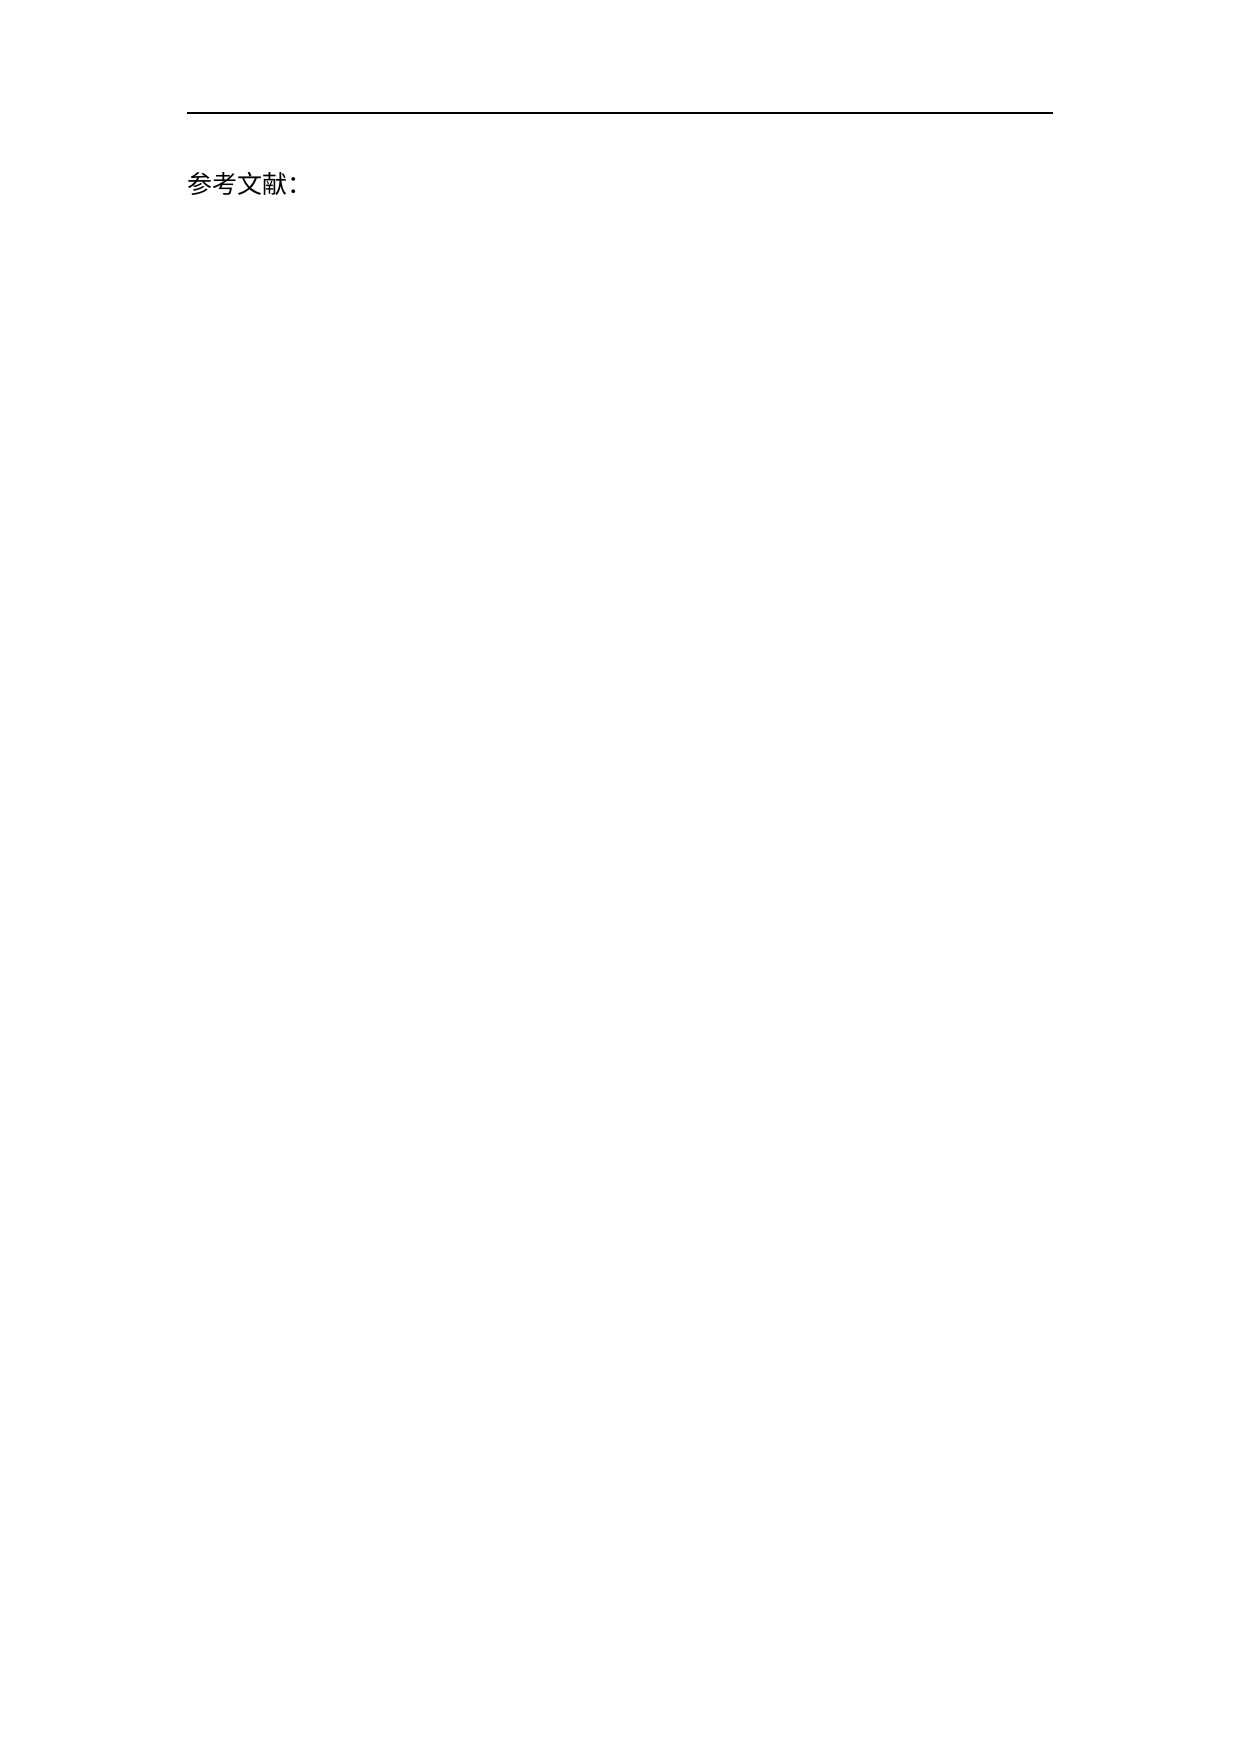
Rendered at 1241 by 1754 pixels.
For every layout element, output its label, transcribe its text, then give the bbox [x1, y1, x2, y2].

text 参考文献： [187, 150, 1053, 215]
